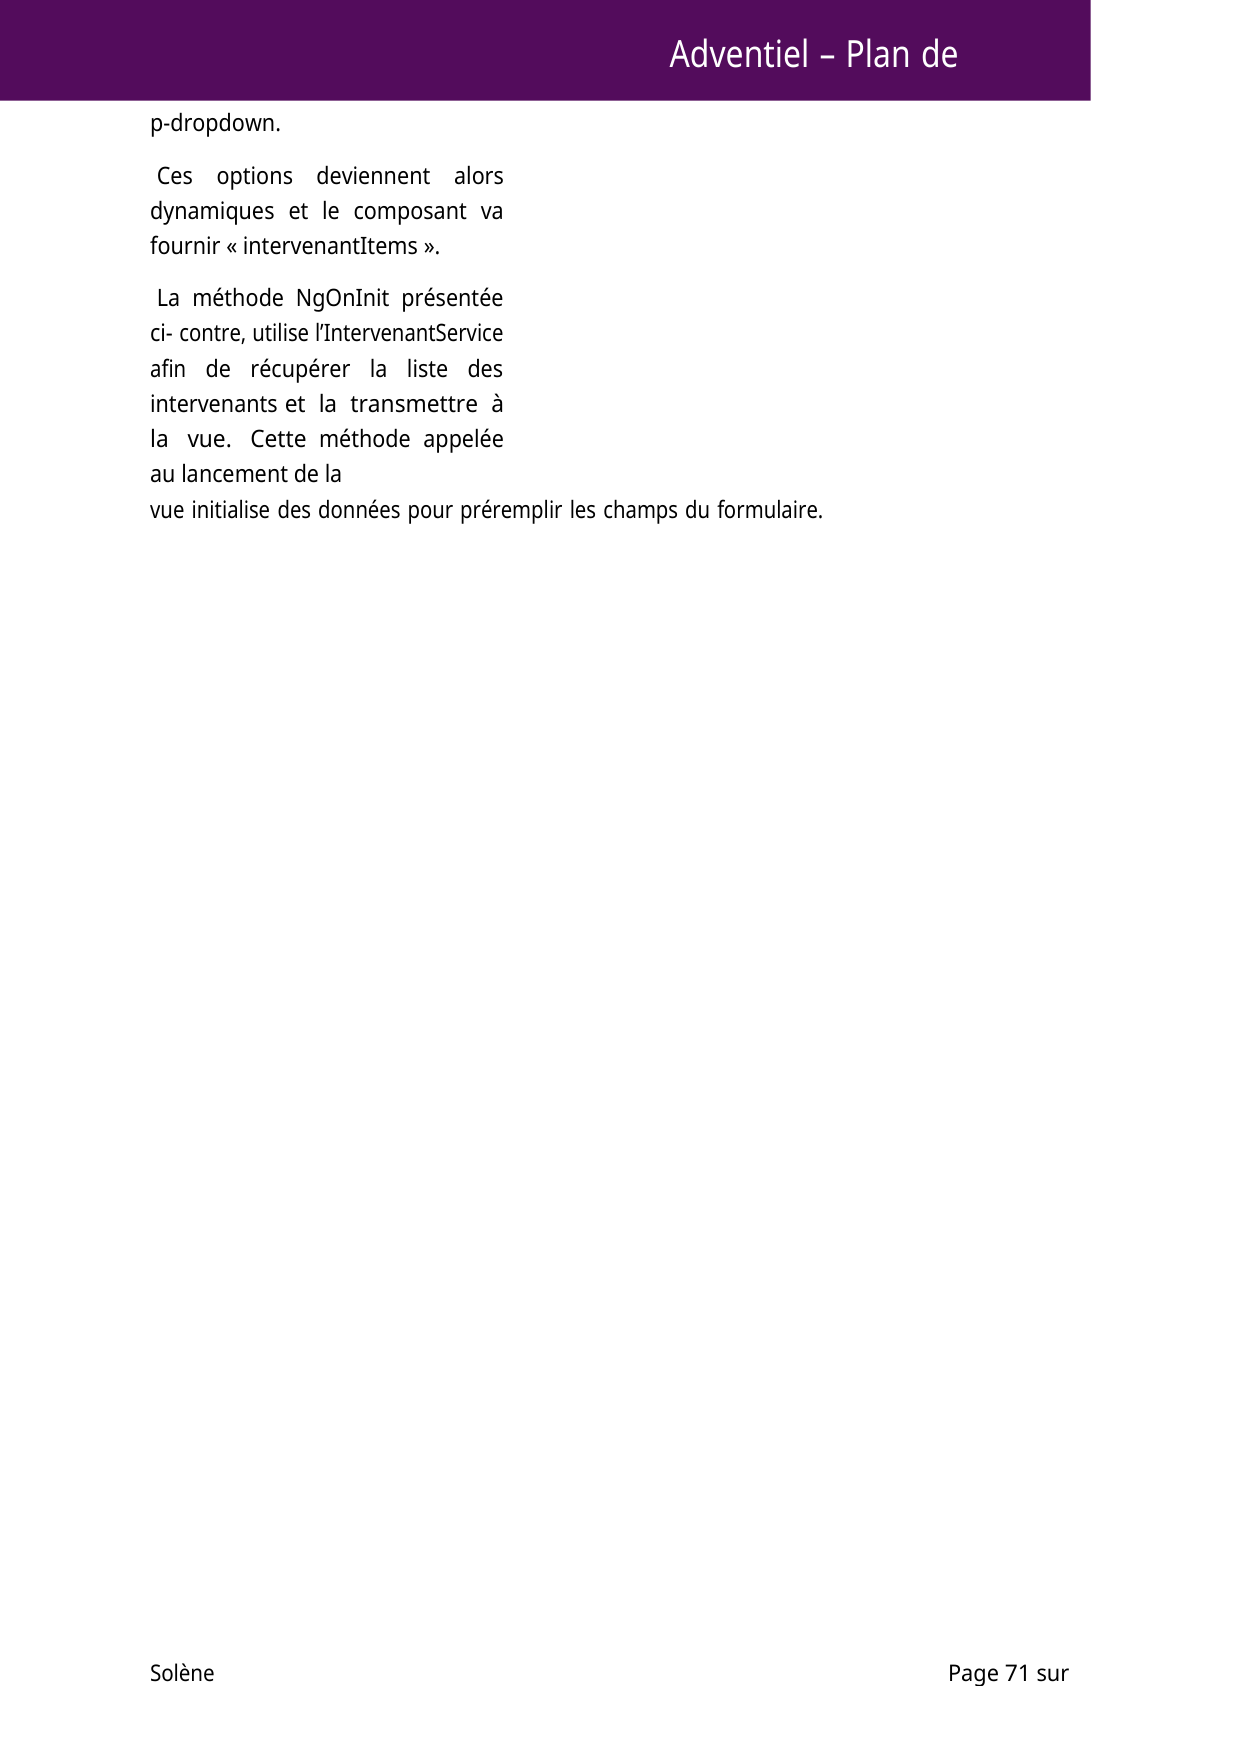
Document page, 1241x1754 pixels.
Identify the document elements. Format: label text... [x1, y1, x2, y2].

text vue initialise des données pour préremplir les champs du formulaire. [150, 493, 1240, 525]
text La méthode NgOnInit présentée ci- contre, utilise l’IntervenantService afin de récupérer la liste des intervenants et la transmettre à la vue. Cette méthode appelée au lancement de la [150, 281, 504, 490]
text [150, 106, 504, 139]
text Ces options deviennent alors dynamiques et le composant va fournir « intervenantItems ». [150, 158, 504, 261]
